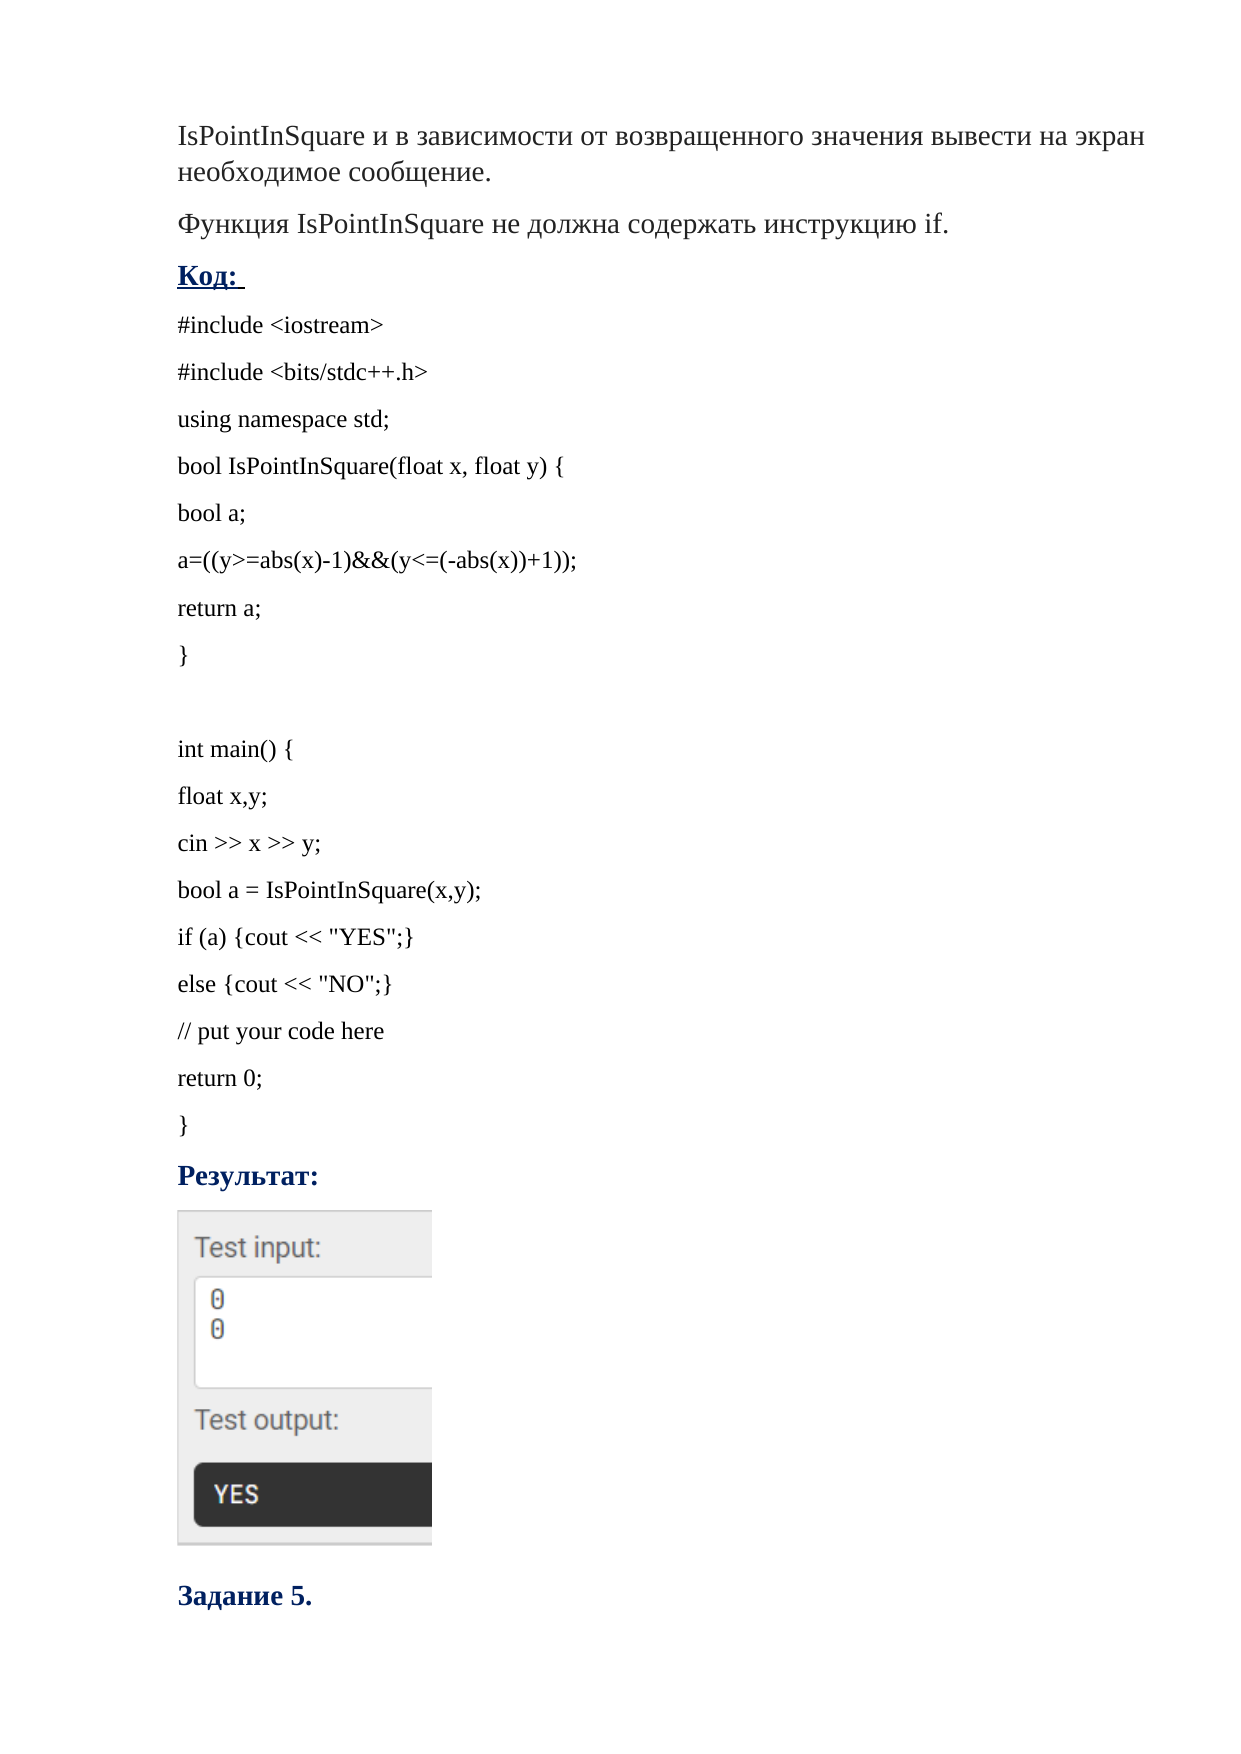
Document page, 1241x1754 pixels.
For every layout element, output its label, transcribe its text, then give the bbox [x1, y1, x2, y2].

text Код: [177, 258, 1152, 292]
text a=((y>=abs(x)-1)&&(y<=(-abs(x))+1)); [177, 546, 1152, 574]
text int main() { [177, 734, 1152, 763]
text bool a; [177, 498, 1152, 527]
text else {cout << "NO";} [177, 969, 1152, 998]
text if (a) {cout << "YES";} [177, 922, 1152, 951]
text bool a = IsPointInSquare(x,y); [177, 875, 1152, 904]
picture [177, 1210, 432, 1560]
text using namespace std; [177, 404, 1152, 433]
text // put your code here [177, 1016, 1152, 1045]
text } [177, 1111, 1152, 1139]
text return 0; [177, 1063, 1152, 1092]
text } [177, 640, 1152, 668]
text Результат: [177, 1158, 1152, 1191]
text bool IsPointInSquare(float x, float y) { [177, 451, 1152, 480]
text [177, 118, 1152, 187]
text #include <bits/stdc++.h> [177, 357, 1152, 386]
text return a; [177, 593, 1152, 621]
text float x,y; [177, 781, 1152, 810]
text #include <iostream> [177, 310, 1152, 339]
text cin >> x >> y; [177, 828, 1152, 857]
text Задание 5. [177, 1578, 1152, 1612]
text Функция IsPointInSquare не должна содержать инструкцию if. [177, 206, 1152, 239]
